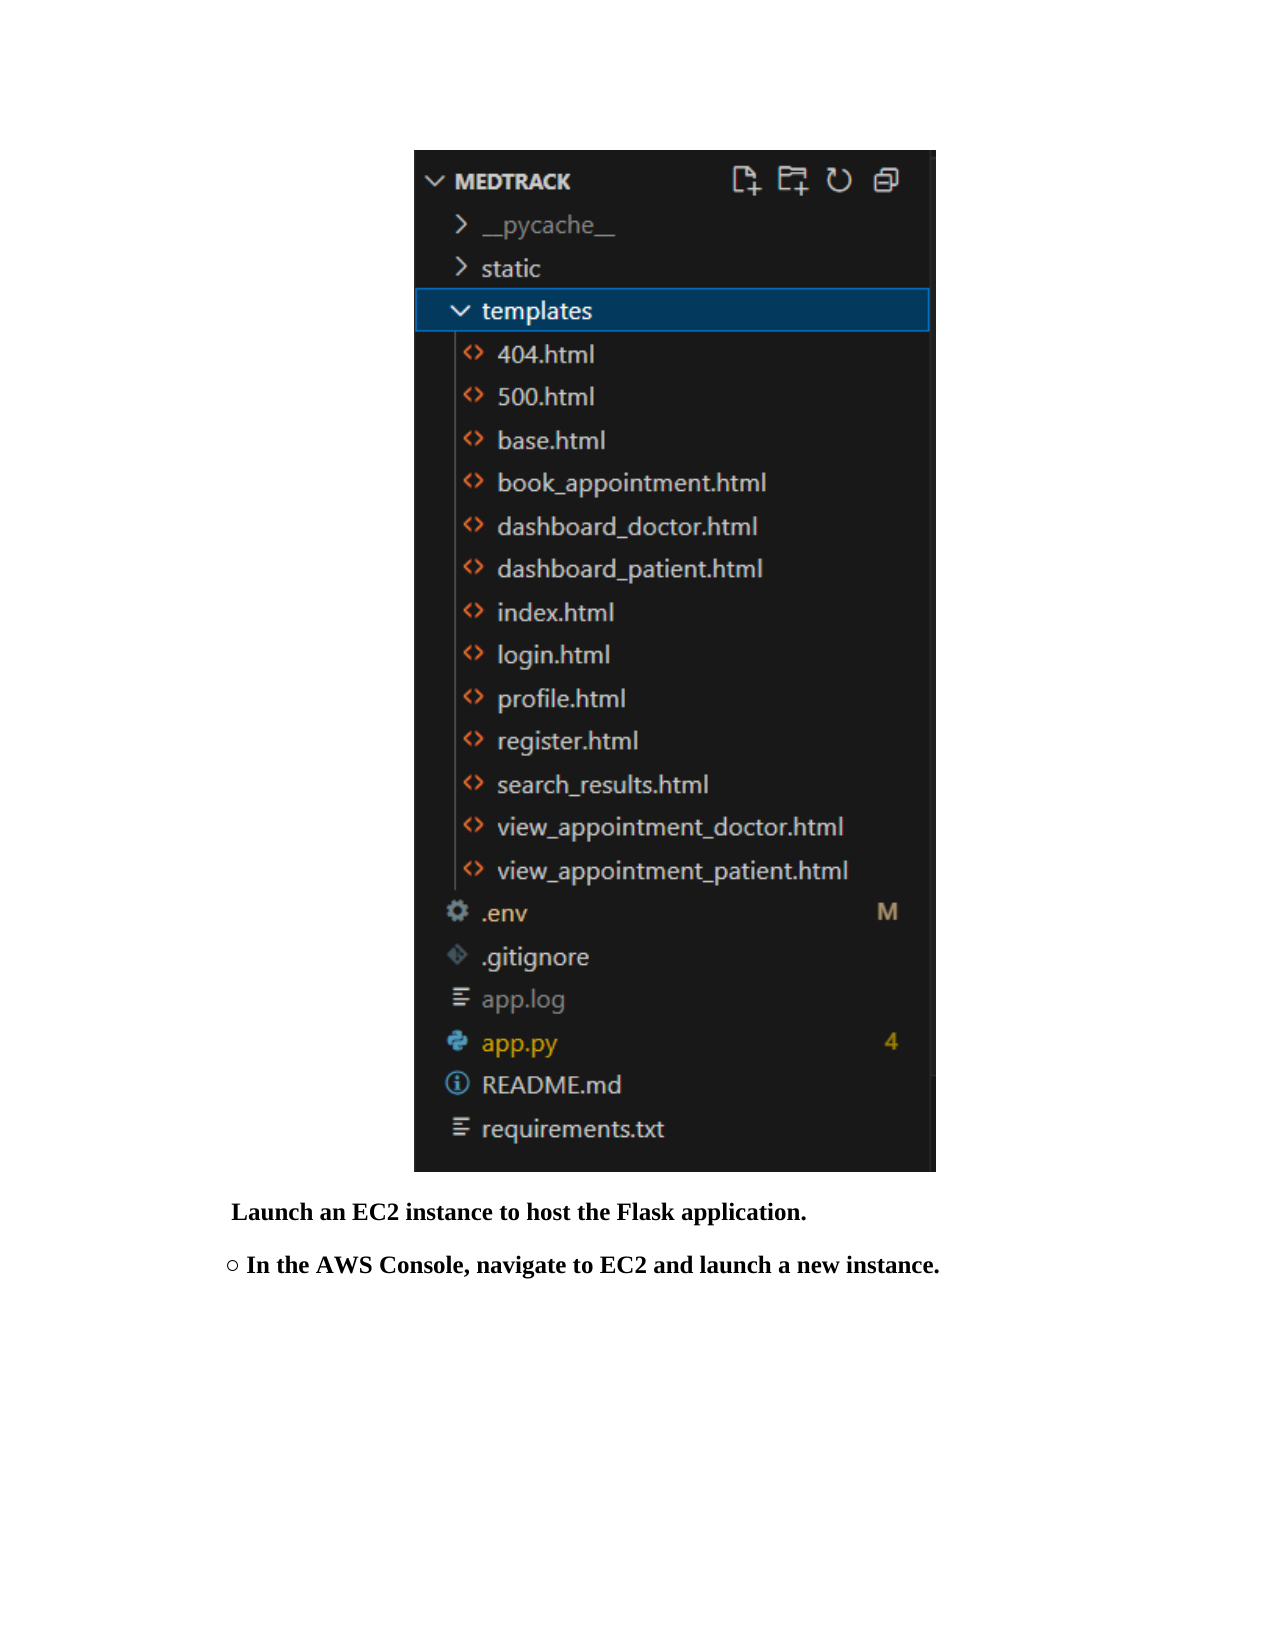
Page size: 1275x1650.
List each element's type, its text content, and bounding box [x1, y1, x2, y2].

text Launch an EC2 instance to host the Flask application. [150, 1197, 1125, 1226]
picture [414, 150, 936, 1172]
text ○ In the AWS Console, navigate to EC2 and launch a new instance. [225, 1251, 1125, 1279]
